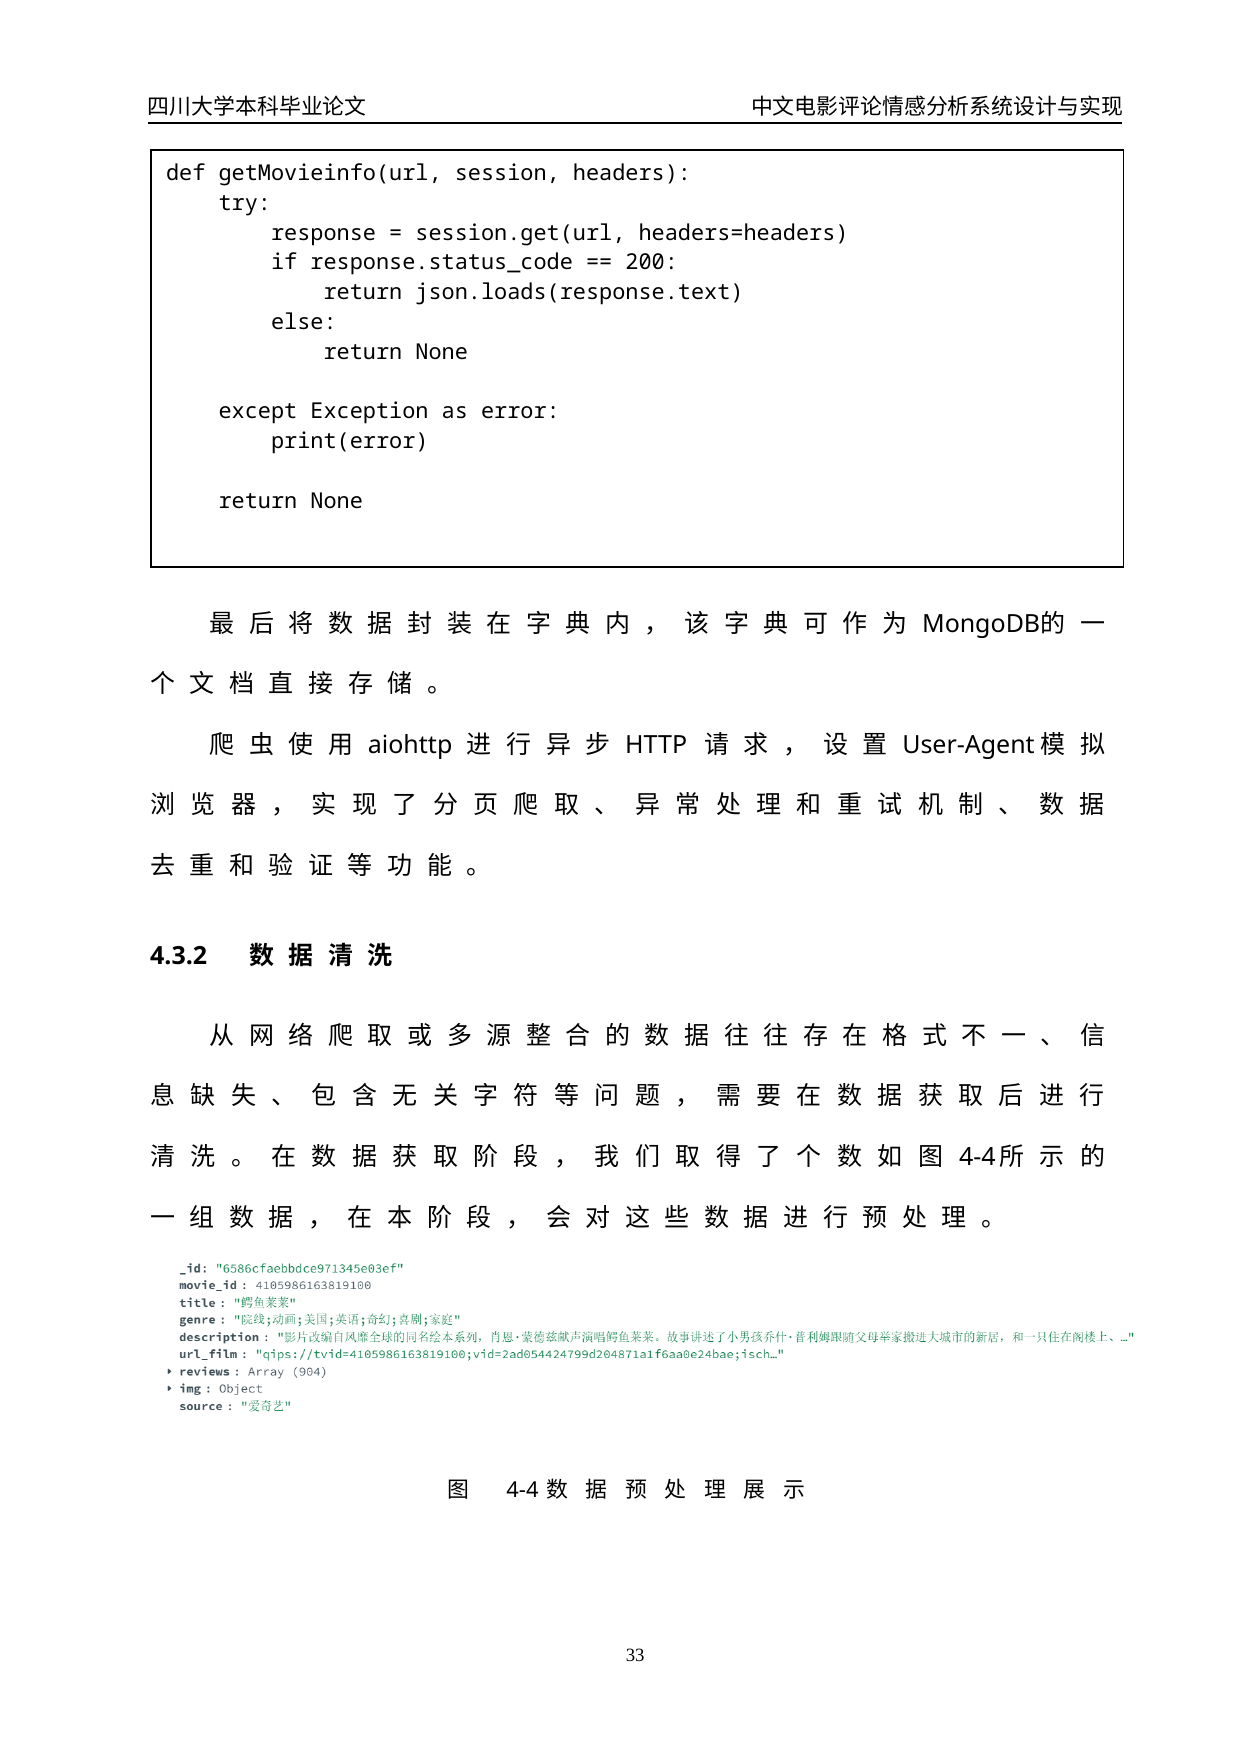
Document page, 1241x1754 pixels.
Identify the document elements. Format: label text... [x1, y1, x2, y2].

picture [150, 1245, 1158, 1430]
text 数据清洗 [150, 924, 1120, 985]
text 爬虫使用aiohttp进行异步HTTP请求，设置User-Agent模拟浏览器，实现了分页爬取、异常处理和重试机制、数据去重和验证等功能。 [150, 712, 1120, 894]
text 从网络爬取或多源整合的数据往往存在格式不一、信息缺失、包含无关字符等问题，需要在数据获取后进行清洗。在数据获取阶段，我们取得了个数如图4-4所示的一组数据，在本阶段，会对这些数据进行预处理。 [150, 1003, 1120, 1245]
text 图 4-4 数据预处理展示 [150, 1458, 1120, 1518]
text 最后将数据封装在字典内，该字典可作为MongoDB的一个文档直接存储。 [150, 591, 1120, 712]
